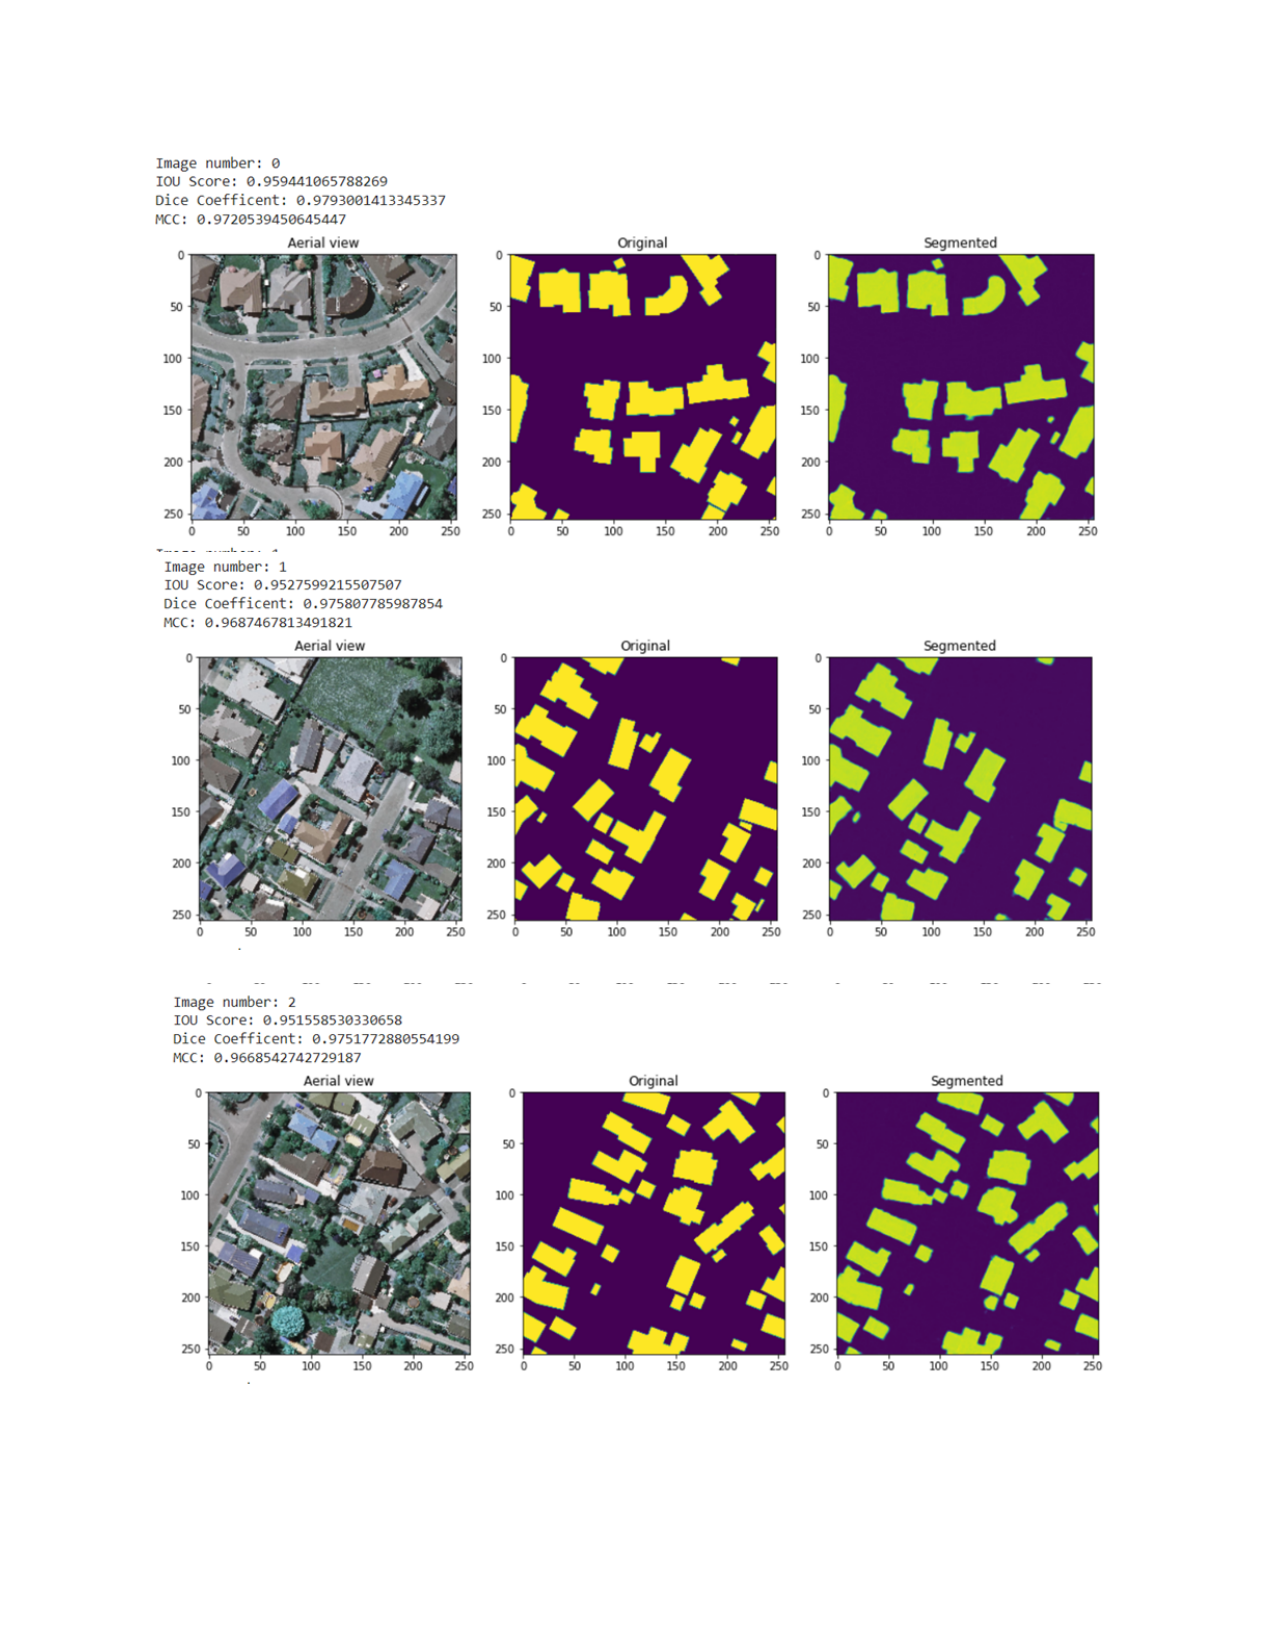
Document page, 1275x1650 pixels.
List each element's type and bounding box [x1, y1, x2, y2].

picture [150, 150, 1125, 950]
picture [150, 983, 1125, 1384]
